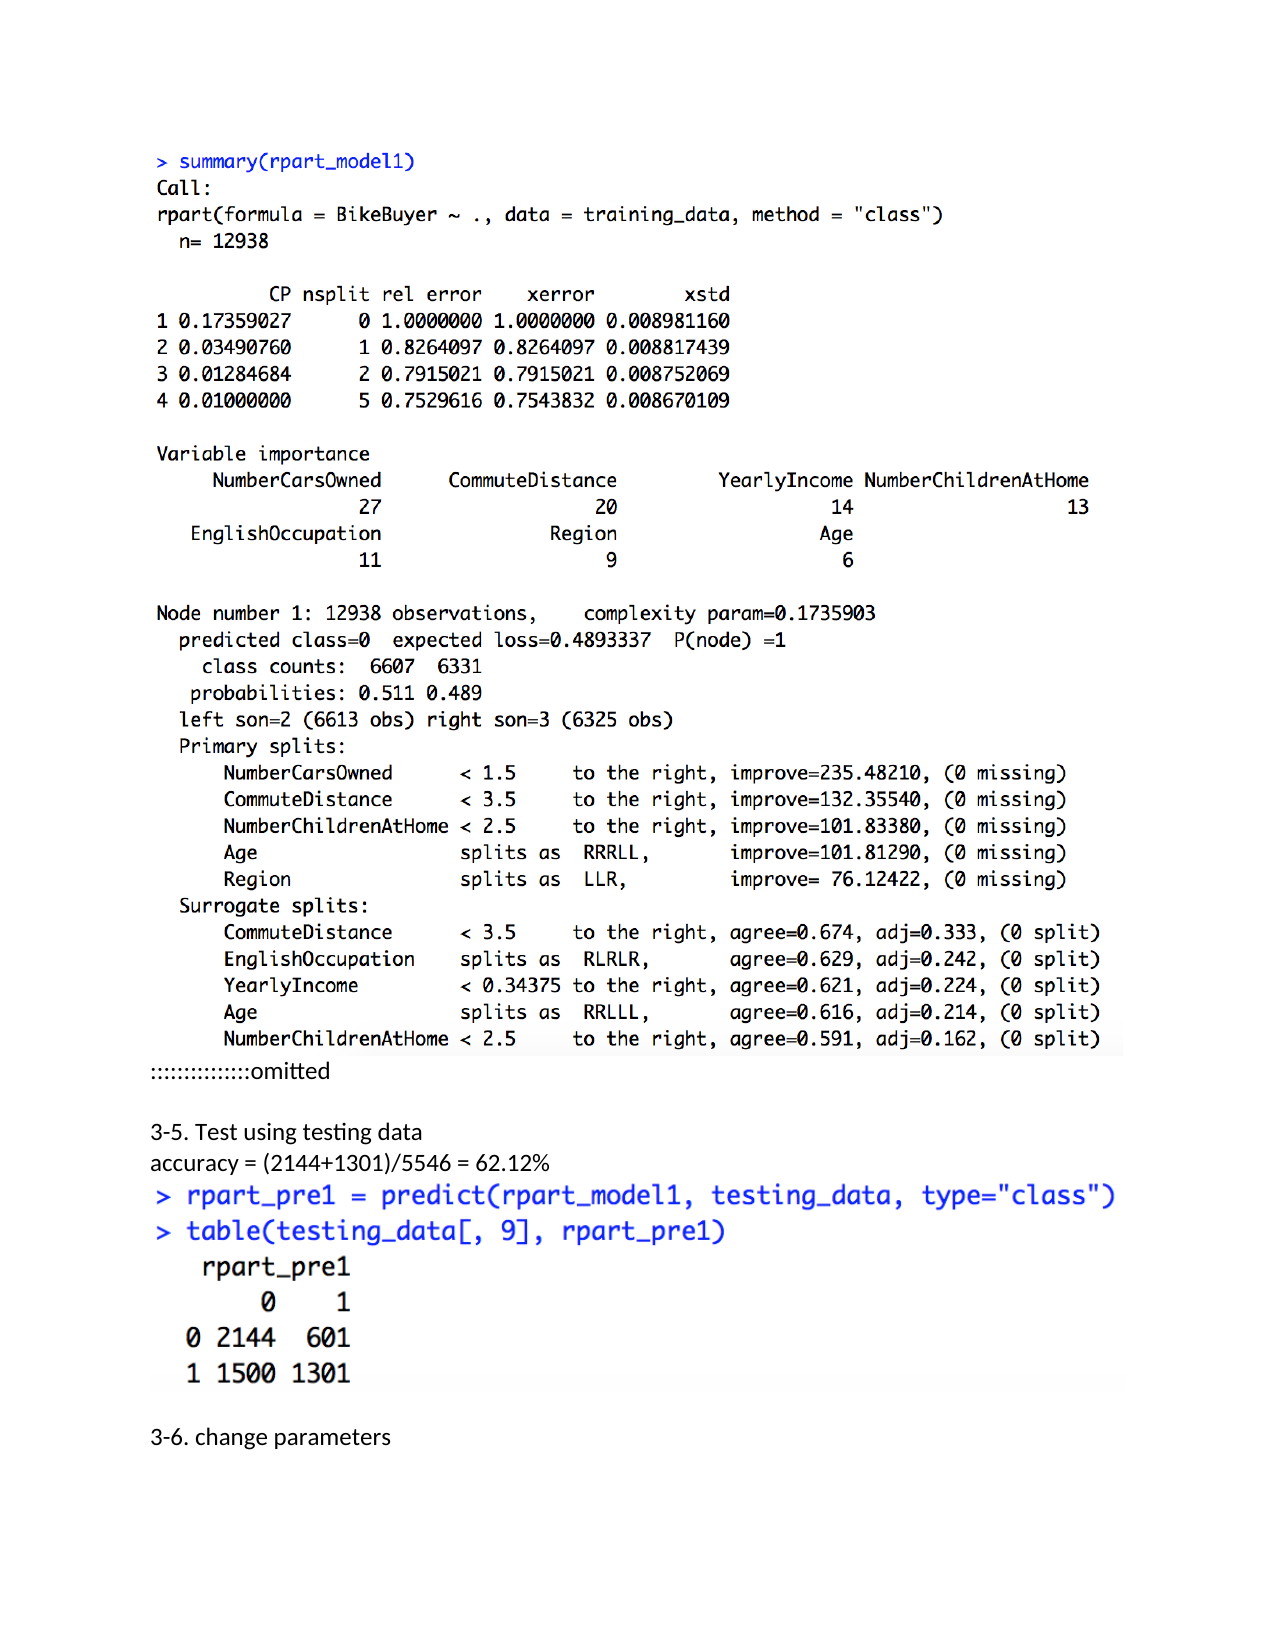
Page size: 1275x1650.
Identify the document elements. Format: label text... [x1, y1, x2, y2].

text accuracy = (2144+1301)/5546 = 62.12% [150, 1147, 1125, 1177]
text :::::::::::::::omitted [150, 1055, 1125, 1086]
text 3-6. change parameters [150, 1421, 1125, 1451]
text 3-5. Test using testing data [150, 1116, 1125, 1147]
picture [150, 150, 1124, 1056]
picture [150, 1177, 1127, 1391]
